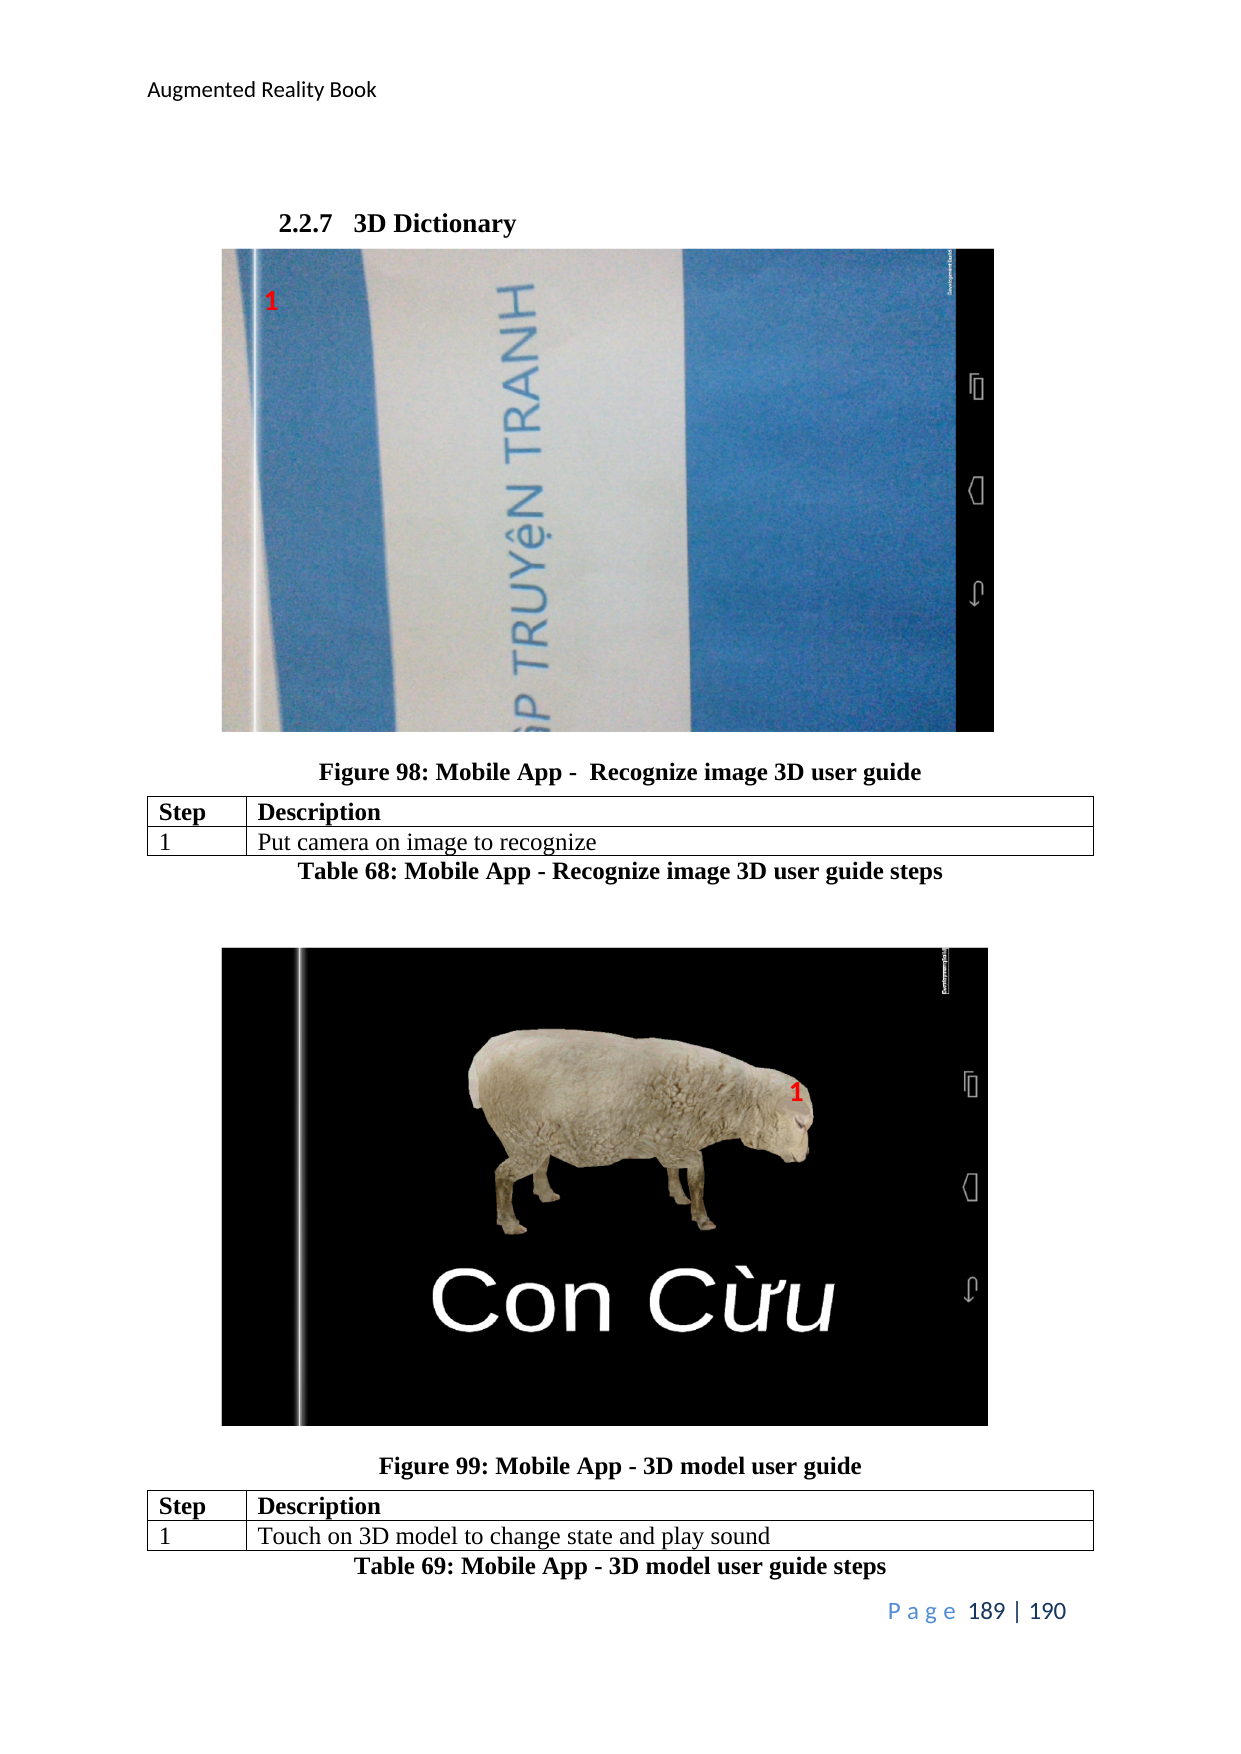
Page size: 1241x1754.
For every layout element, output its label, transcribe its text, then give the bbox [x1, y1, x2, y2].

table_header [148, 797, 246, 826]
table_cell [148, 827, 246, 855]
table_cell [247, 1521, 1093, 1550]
picture [223, 948, 988, 1426]
text Figure 98: Mobile App - Recognize image 3D user guide [147, 757, 1093, 785]
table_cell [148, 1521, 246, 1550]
picture [223, 249, 993, 731]
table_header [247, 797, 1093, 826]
subtitle 3D Dictionary [278, 207, 1093, 238]
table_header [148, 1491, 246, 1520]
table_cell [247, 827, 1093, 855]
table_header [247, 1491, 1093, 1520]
text Figure 99: Mobile App - 3D model user guide [147, 1451, 1093, 1480]
